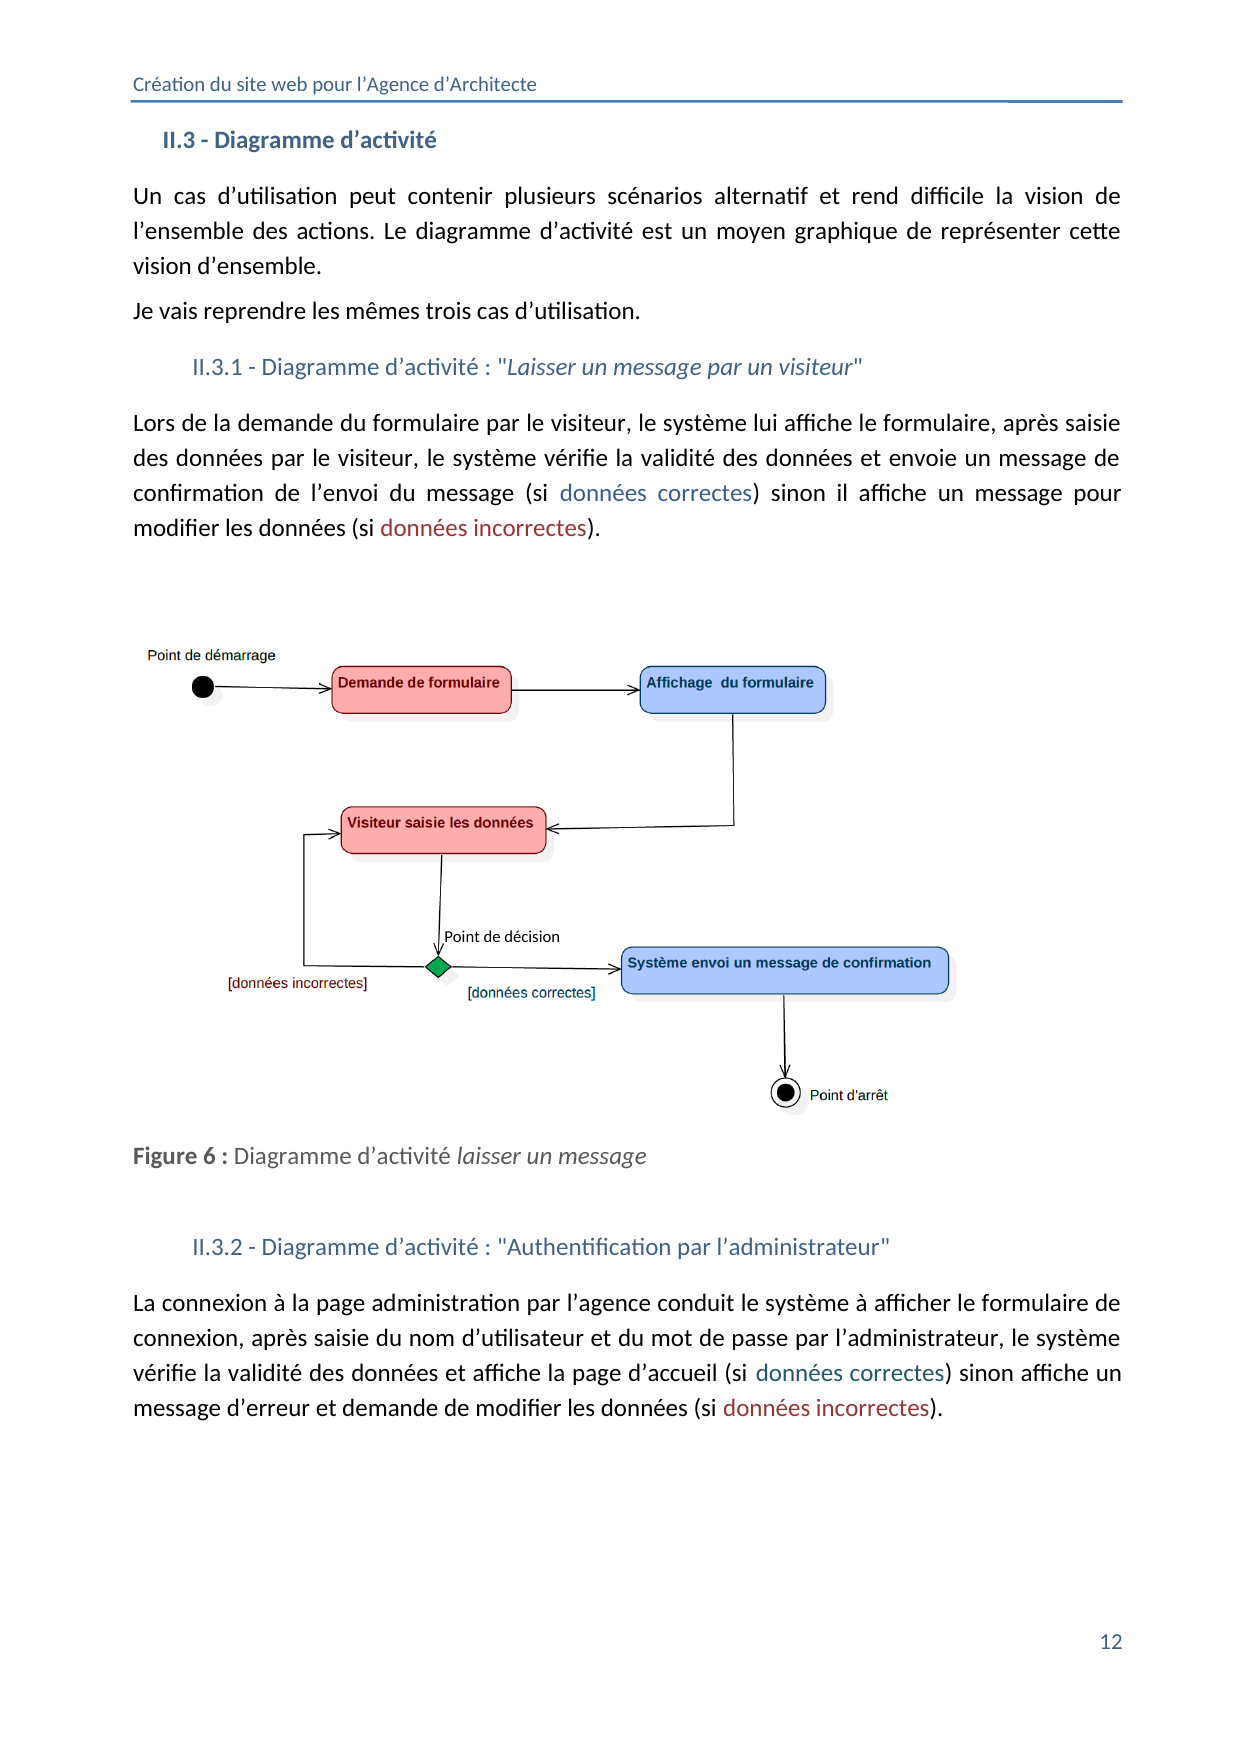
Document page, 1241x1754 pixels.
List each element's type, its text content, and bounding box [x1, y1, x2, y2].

subtitle II.3.1 - Diagramme d’activité : "Laisser un message par un visiteur" [133, 351, 1122, 382]
text Figure 6 : Diagramme d’activité laisser un message [133, 1141, 1122, 1171]
subtitle II.3.2 - Diagramme d’activité : "Authentification par l’administrateur" [133, 1231, 1122, 1262]
picture [133, 632, 979, 1127]
text Je vais reprendre les mêmes trois cas d’utilisation. [133, 296, 1122, 326]
text La connexion à la page administration par l’agence conduit le système à afficher le formulaire de connexion, après saisie du nom d’utilisateur et du mot de passe par l’administrateur, le système vérifie la validité des données et affiche la page d’accueil (si données correctes) sinon affiche un message d’erreur et demande de modifier les données (si données incorrectes). [133, 1287, 1122, 1423]
text Lors de la demande du formulaire par le visiteur, le système lui affiche le formulaire, après saisie des données par le visiteur, le système vérifie la validité des données et envoie un message de confirmation de l’envoi du message (si données correctes) sinon il affiche un message pour modifier les données (si données incorrectes). [133, 407, 1122, 543]
text Un cas d’utilisation peut contenir plusieurs scénarios alternatif et rend difficile la vision de l’ensemble des actions. Le diagramme d’activité est un moyen graphique de représenter cette vision d’ensemble. [133, 180, 1122, 281]
subtitle II.3 - Diagramme d’activité [133, 124, 1122, 155]
